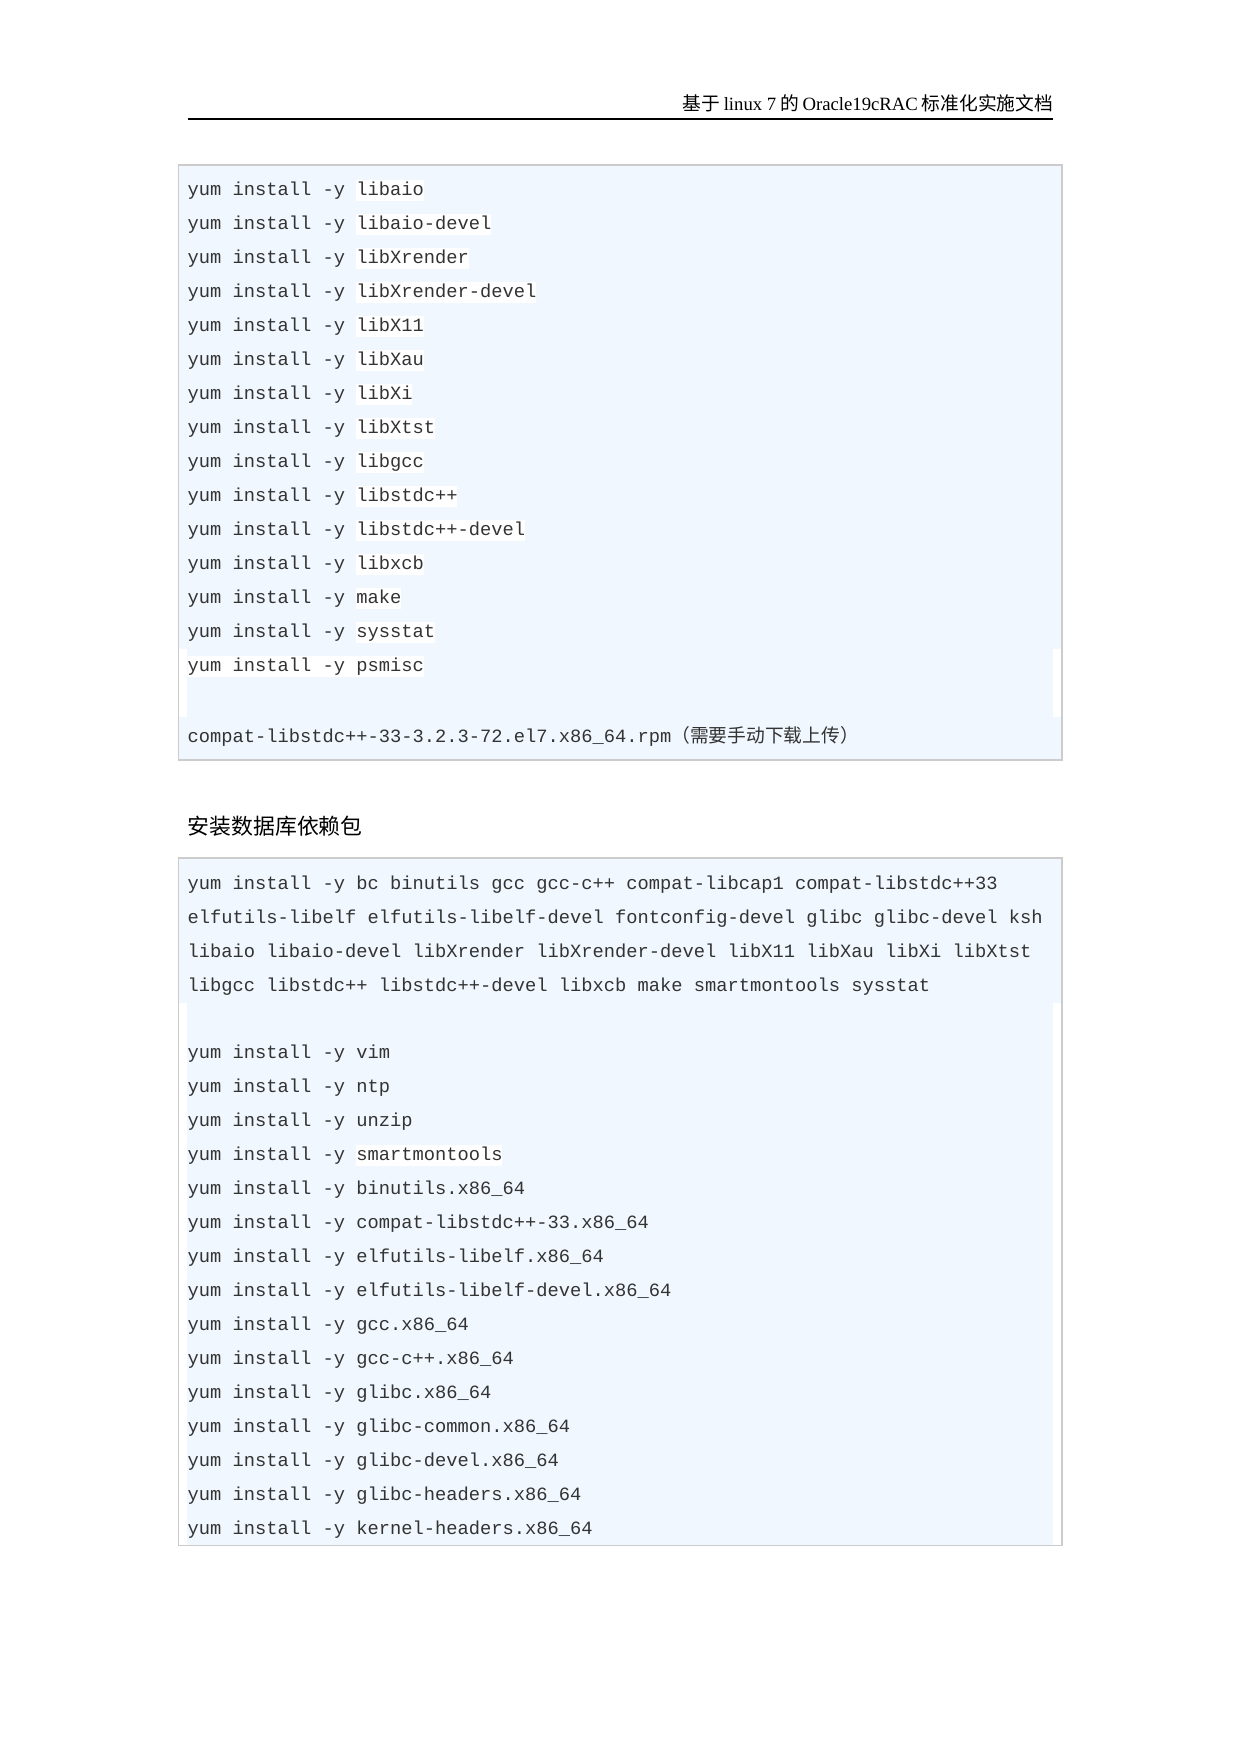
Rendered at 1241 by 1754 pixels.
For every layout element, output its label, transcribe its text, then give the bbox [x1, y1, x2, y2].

text yum install -y kernel-headers.x86_64 [187, 1512, 1053, 1545]
text yum install -y gcc-c++.x86_64 [187, 1343, 1053, 1377]
text yum install -y glibc-common.x86_64 [187, 1411, 1053, 1444]
text yum install -y bc binutils gcc gcc-c++ compat-libcap1 compat-libstdc++33 elfutils-libelf elfutils-libelf-devel fontconfig-devel glibc glibc-devel ksh libaio libaio-devel libXrender libXrender-devel libX11 libXau libXi libXtst libgcc libstdc++ libstdc++-devel libxcb make smartmontools sysstat [179, 859, 1061, 1003]
text compat-libstdc++-33-3.2.3-72.el7.x86_64.rpm（需要手动下载上传） [179, 707, 1061, 759]
text yum install -y elfutils-libelf-devel.x86_64 [187, 1275, 1053, 1309]
text yum install -y smartmontools [187, 1139, 1053, 1173]
text yum install -y elfutils-libelf.x86_64 [187, 1241, 1053, 1275]
text yum install -y gcc.x86_64 [187, 1309, 1053, 1343]
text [179, 166, 1061, 649]
text yum install -y ntp [187, 1071, 1053, 1105]
text yum install -y glibc-headers.x86_64 [187, 1478, 1053, 1512]
text yum install -y binutils.x86_64 [187, 1173, 1053, 1207]
text yum install -y unzip [187, 1105, 1053, 1139]
text yum install -y glibc.x86_64 [187, 1377, 1053, 1411]
text 安装数据库依赖包 [187, 807, 1053, 841]
text yum install -y vim [187, 1037, 1053, 1071]
text yum install -y psmisc [187, 649, 1053, 683]
text yum install -y glibc-devel.x86_64 [187, 1444, 1053, 1478]
text yum install -y compat-libstdc++-33.x86_64 [187, 1207, 1053, 1241]
